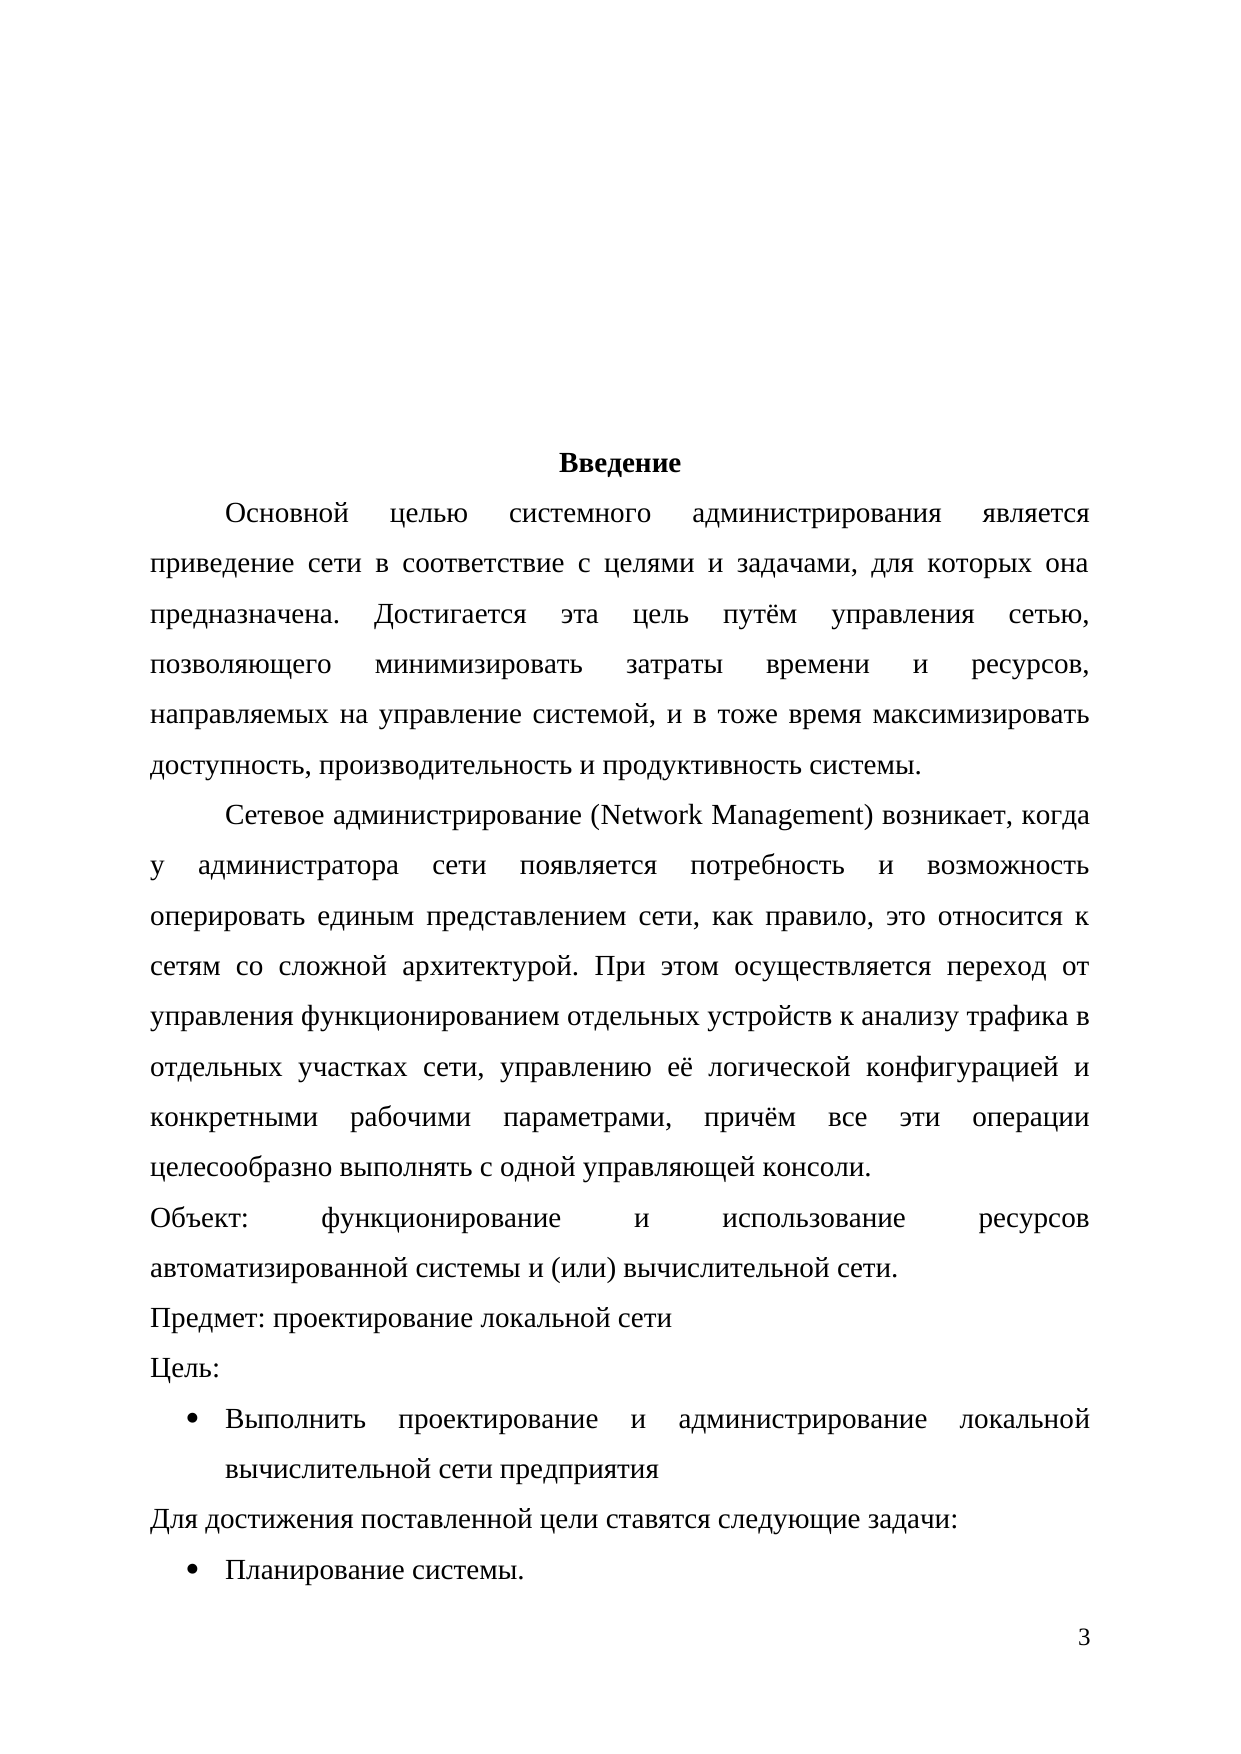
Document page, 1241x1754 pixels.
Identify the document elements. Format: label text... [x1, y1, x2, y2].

text Объект: функционирование и использование ресурсов автоматизированной системы и (или) вычислительной сети. [150, 1200, 1090, 1283]
text Сетевое администрирование (Network Management) возникает, когда у администратора сети появляется потребность и возможность оперировать единым представлением сети, как правило, это относится к сетям со сложной архитектурой. При этом осуществляется переход от управления функционированием отдельных устройств к анализу трафика в отдельных участках сети, управлению её логической конфигурацией и конкретными рабочими параметрами, причём все эти операции целесообразно выполнять с одной управляющей консоли. [150, 797, 1090, 1183]
text Основной целью системного администрирования является приведение сети в соответствие с целями и задачами, для которых она предназначена. Достигается эта цель путём управления сетью, позволяющего минимизировать затраты времени и ресурсов, направляемых на управление системой, и в тоже время максимизировать доступность, производительность и продуктивность системы. [150, 495, 1090, 780]
list Выполнить проектирование и администрирование локальной вычислительной сети предприятия [187, 1401, 1090, 1485]
text Для достижения поставленной цели ставятся следующие задачи: [150, 1502, 1090, 1535]
text Предмет: проектирование локальной сети [150, 1300, 1090, 1334]
list Планирование системы. [187, 1552, 1090, 1586]
text Введение [150, 445, 1090, 478]
text Цель: [150, 1351, 1090, 1384]
